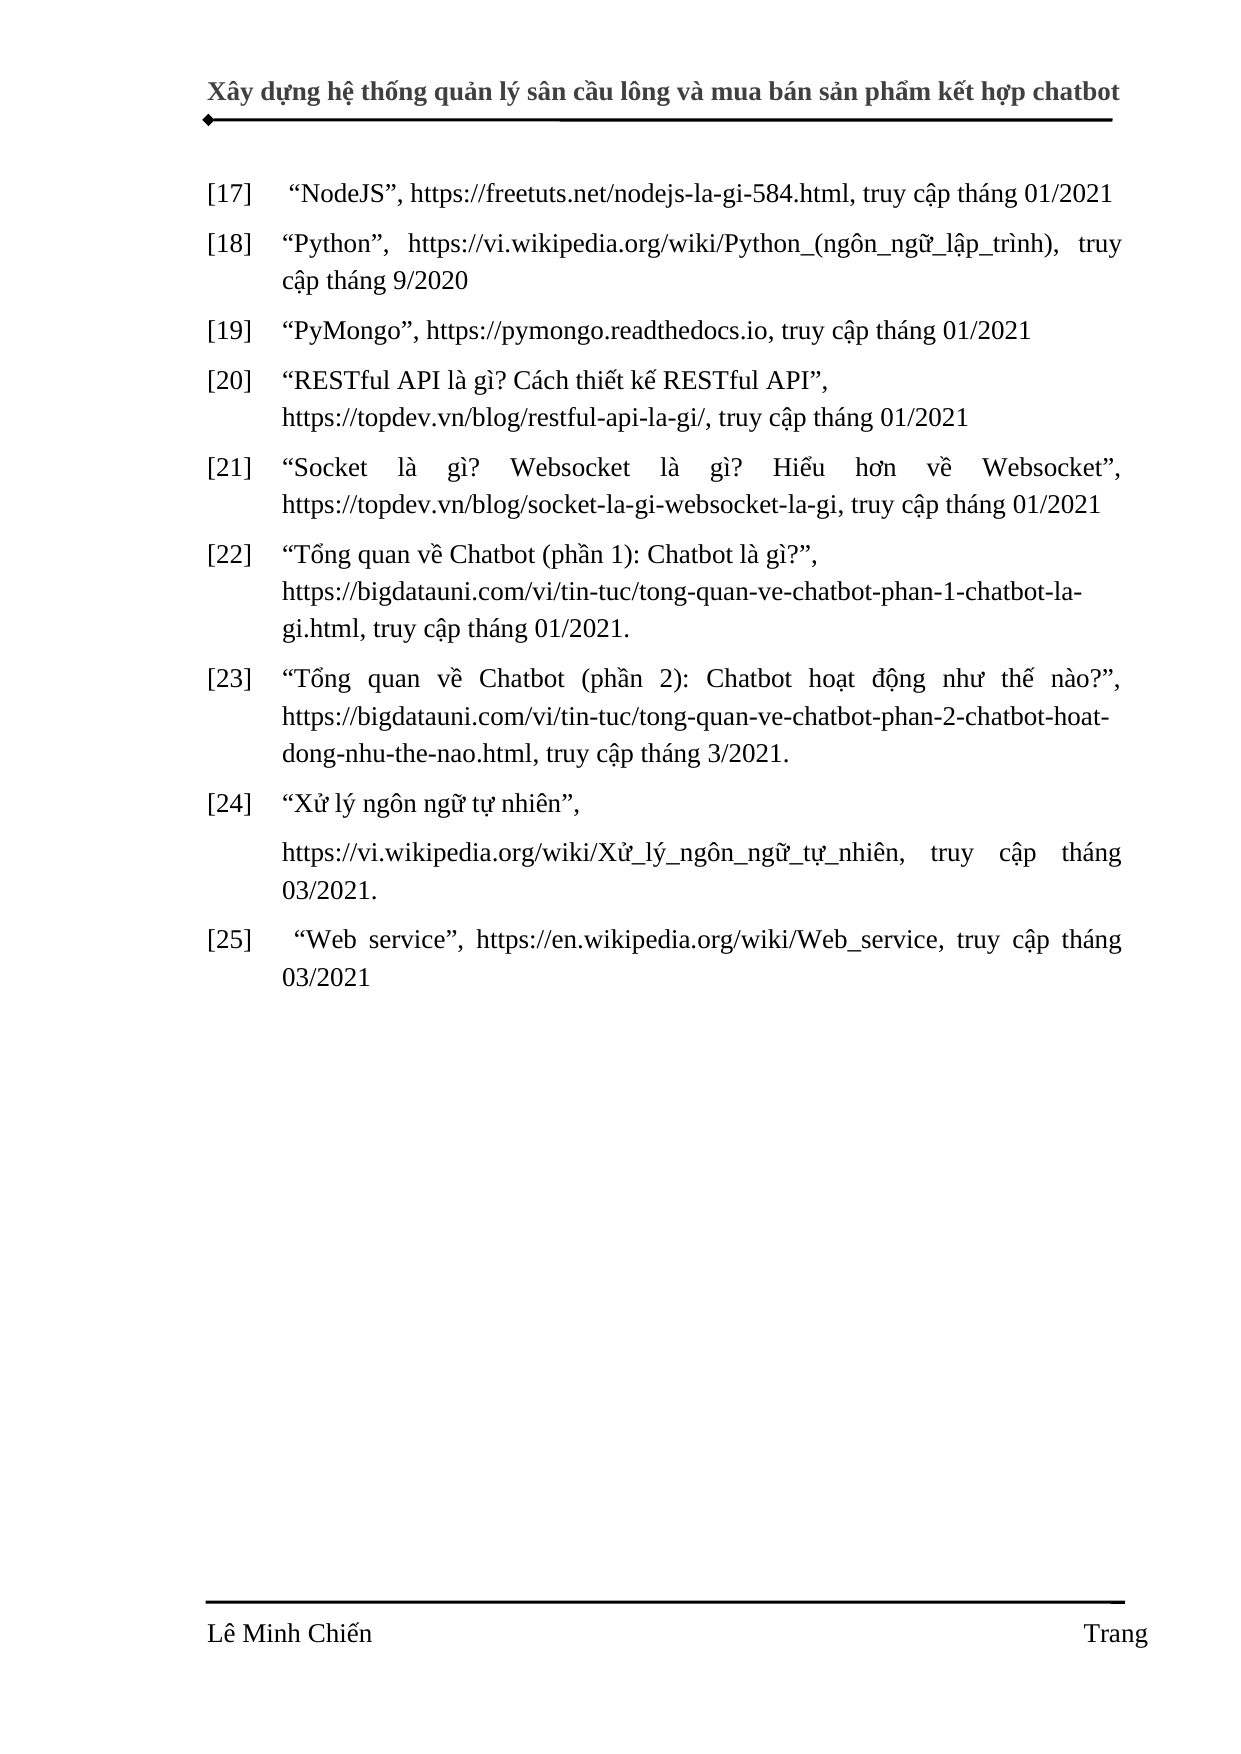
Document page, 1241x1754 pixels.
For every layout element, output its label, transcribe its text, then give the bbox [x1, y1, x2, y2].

list “RESTful API là gì? Cách thiết kế RESTful API”, https://topdev.vn/blog/restful-api-la-gi/, truy cập tháng 01/2021 [207, 364, 1122, 432]
text https://vi.wikipedia.org/wiki/Xử_lý_ngôn_ngữ_tự_nhiên, truy cập tháng 03/2021. [282, 837, 1122, 905]
list “Tổng quan về Chatbot (phần 2): Chatbot hoạt động như thế nào?”, https://bigdatauni.com/vi/tin-tuc/tong-quan-ve-chatbot-phan-2-chatbot-hoat-dong-nhu-the-nao.html, truy cập tháng 3/2021. [207, 662, 1122, 768]
list “Web service”, https://en.wikipedia.org/wiki/Web_service, truy cập tháng 03/2021 [207, 924, 1122, 992]
list “PyMongo”, https://pymongo.readthedocs.io, truy cập tháng 01/2021 [207, 314, 1122, 345]
list “Tổng quan về Chatbot (phần 1): Chatbot là gì?”, https://bigdatauni.com/vi/tin-tuc/tong-quan-ve-chatbot-phan-1-chatbot-la-gi.html, truy cập tháng 01/2021. [207, 538, 1122, 644]
list “Xử lý ngôn ngữ tự nhiên”, [207, 787, 1122, 818]
list “Socket là gì? Websocket là gì? Hiểu hơn về Websocket”, https://topdev.vn/blog/socket-la-gi-websocket-la-gi, truy cập tháng 01/2021 [207, 451, 1122, 519]
list “NodeJS”, https://freetuts.net/nodejs-la-gi-584.html, truy cập tháng 01/2021 [207, 177, 1122, 208]
list “Python”, https://vi.wikipedia.org/wiki/Python_(ngôn_ngữ_lập_trình), truy cập tháng 9/2020 [207, 227, 1122, 295]
